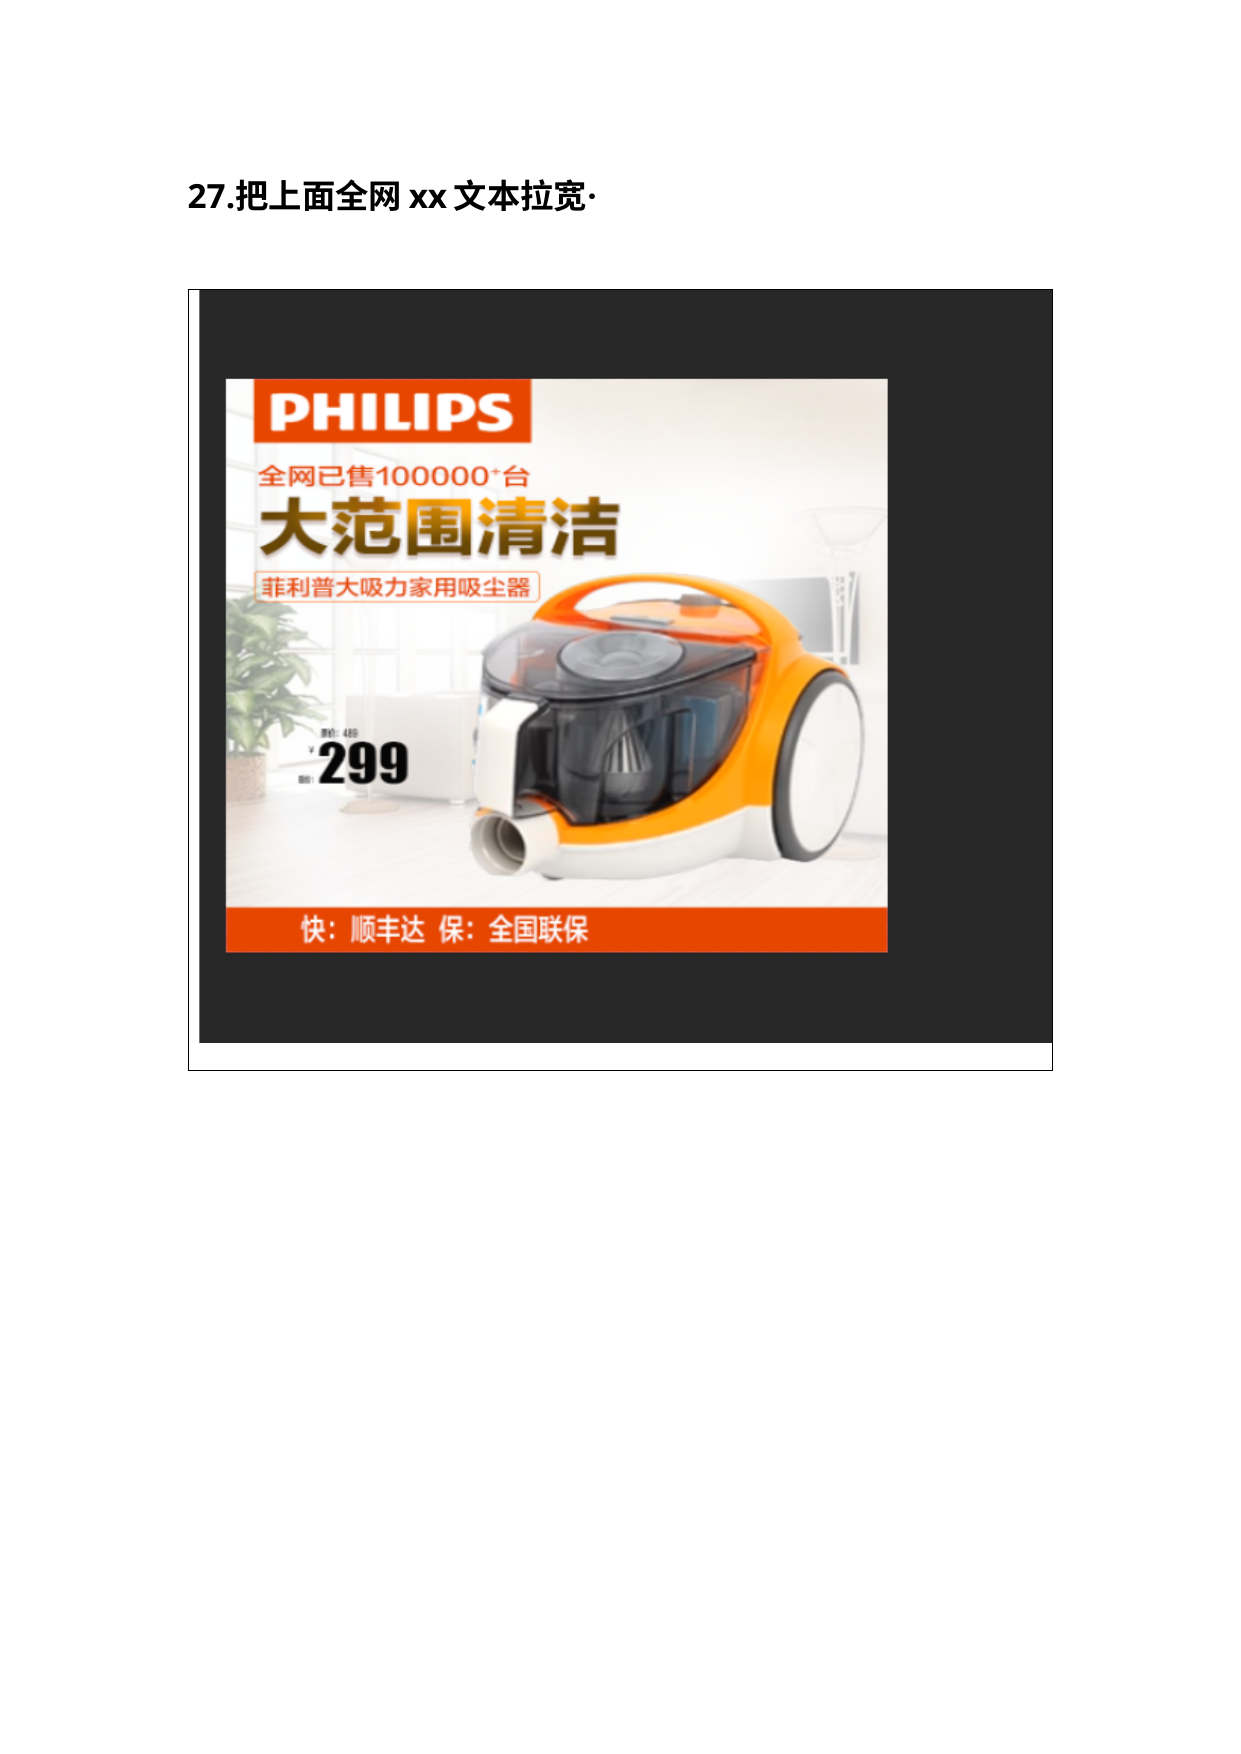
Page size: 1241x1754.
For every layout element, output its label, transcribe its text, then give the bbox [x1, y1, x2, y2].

picture [199, 290, 1053, 1043]
subtitle 27.把上面全网xx文本拉宽· [187, 162, 1053, 227]
table_header [189, 290, 1052, 1070]
